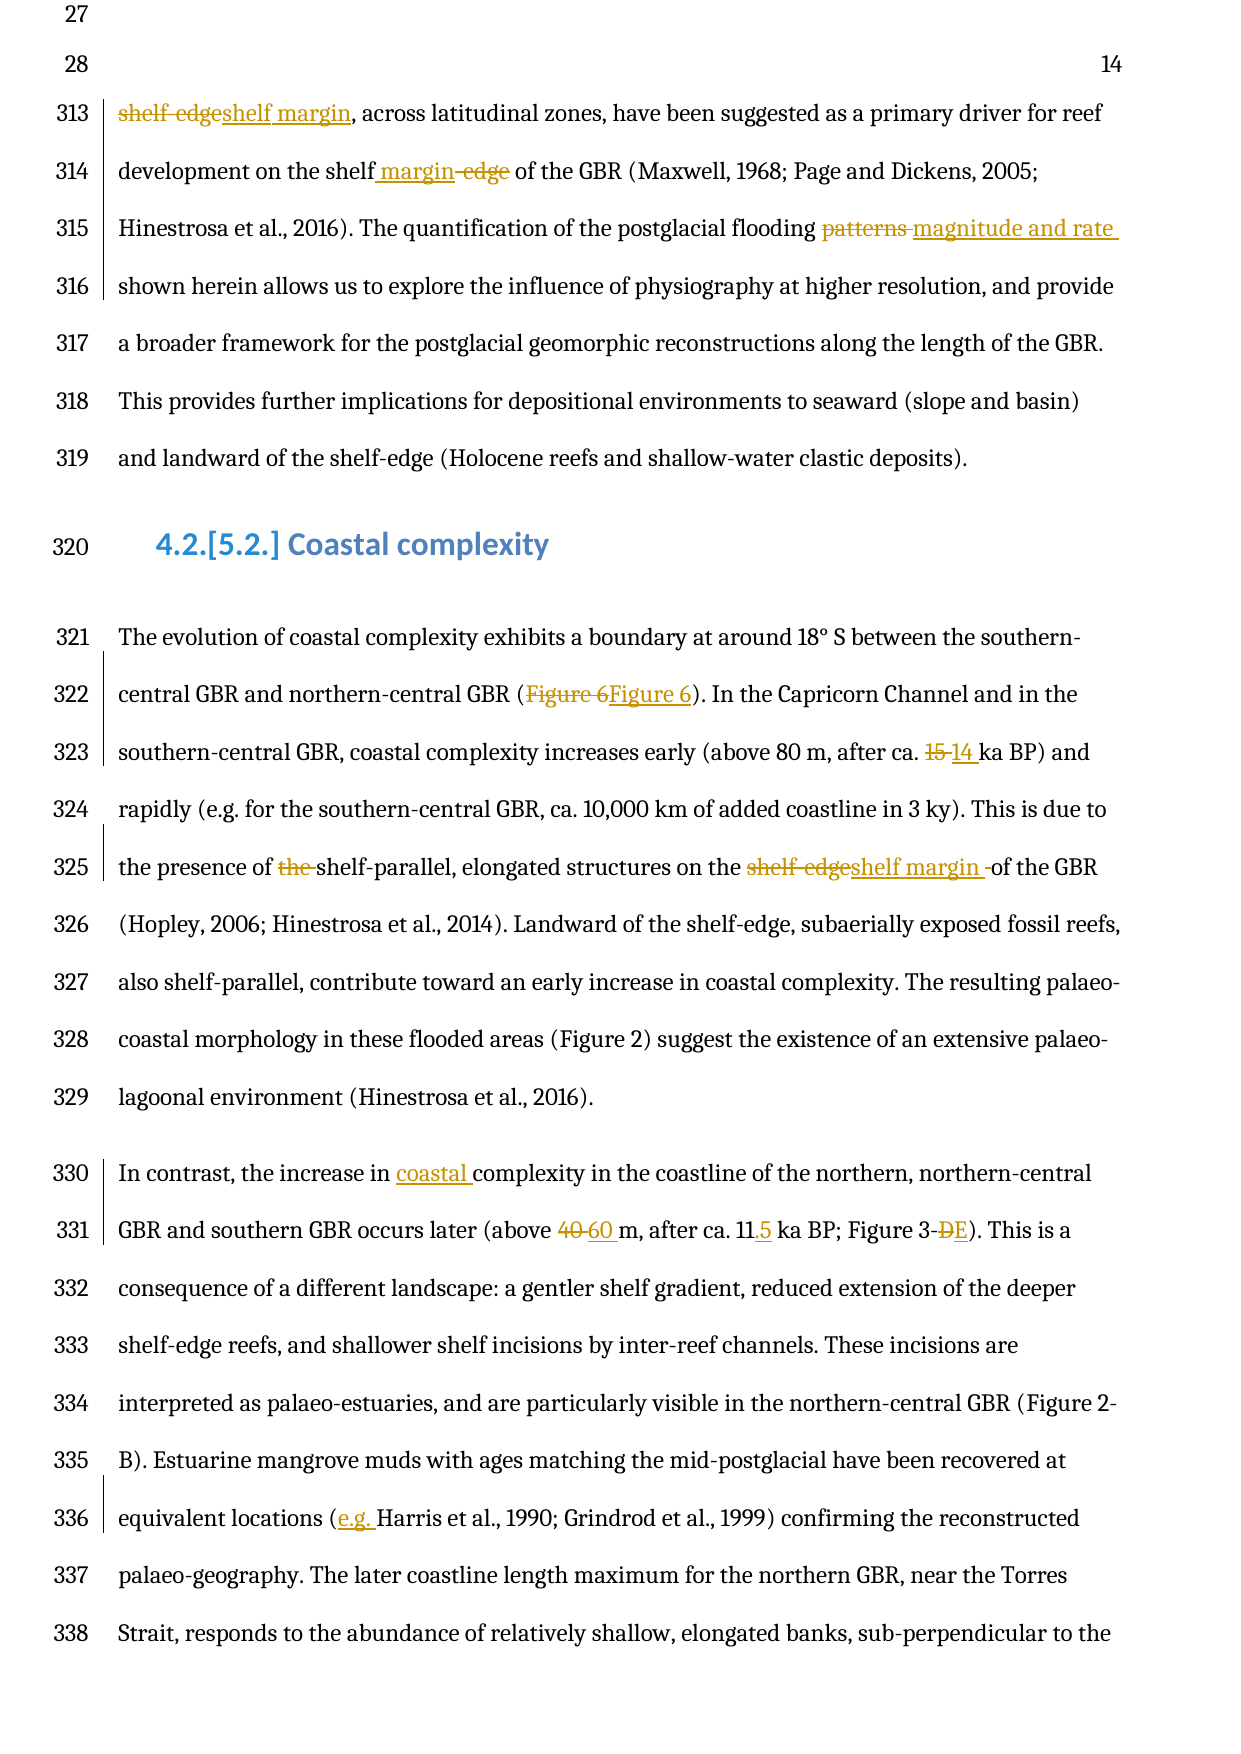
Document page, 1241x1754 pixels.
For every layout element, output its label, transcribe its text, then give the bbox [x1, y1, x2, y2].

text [118, 99, 1122, 473]
subtitle Coastal complexity [156, 522, 1122, 563]
text The evolution of coastal complexity exhibits a boundary at around 18° S between the southern-central GBR and northern-central GBR (). In the Capricorn Channel and in the southern-central GBR, coastal complexity increases early (above 80 m, after ca. ka BP) and rapidly (e.g. for the southern-central GBR, ca. 10,000 km of added coastline in 3 ky). This is due to the presence of shelf-parallel, elongated structures on the of the GBR (Hopley, 2006; Hinestrosa et al., 2014). Landward of the shelf-edge, subaerially exposed fossil reefs, also shelf-parallel, contribute toward an early increase in coastal complexity. The resulting palaeo-coastal morphology in these flooded areas () suggest the existence of an extensive palaeo-lagoonal environment (Hinestrosa et al., 2016). [118, 623, 1122, 1111]
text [118, 1159, 1122, 1648]
